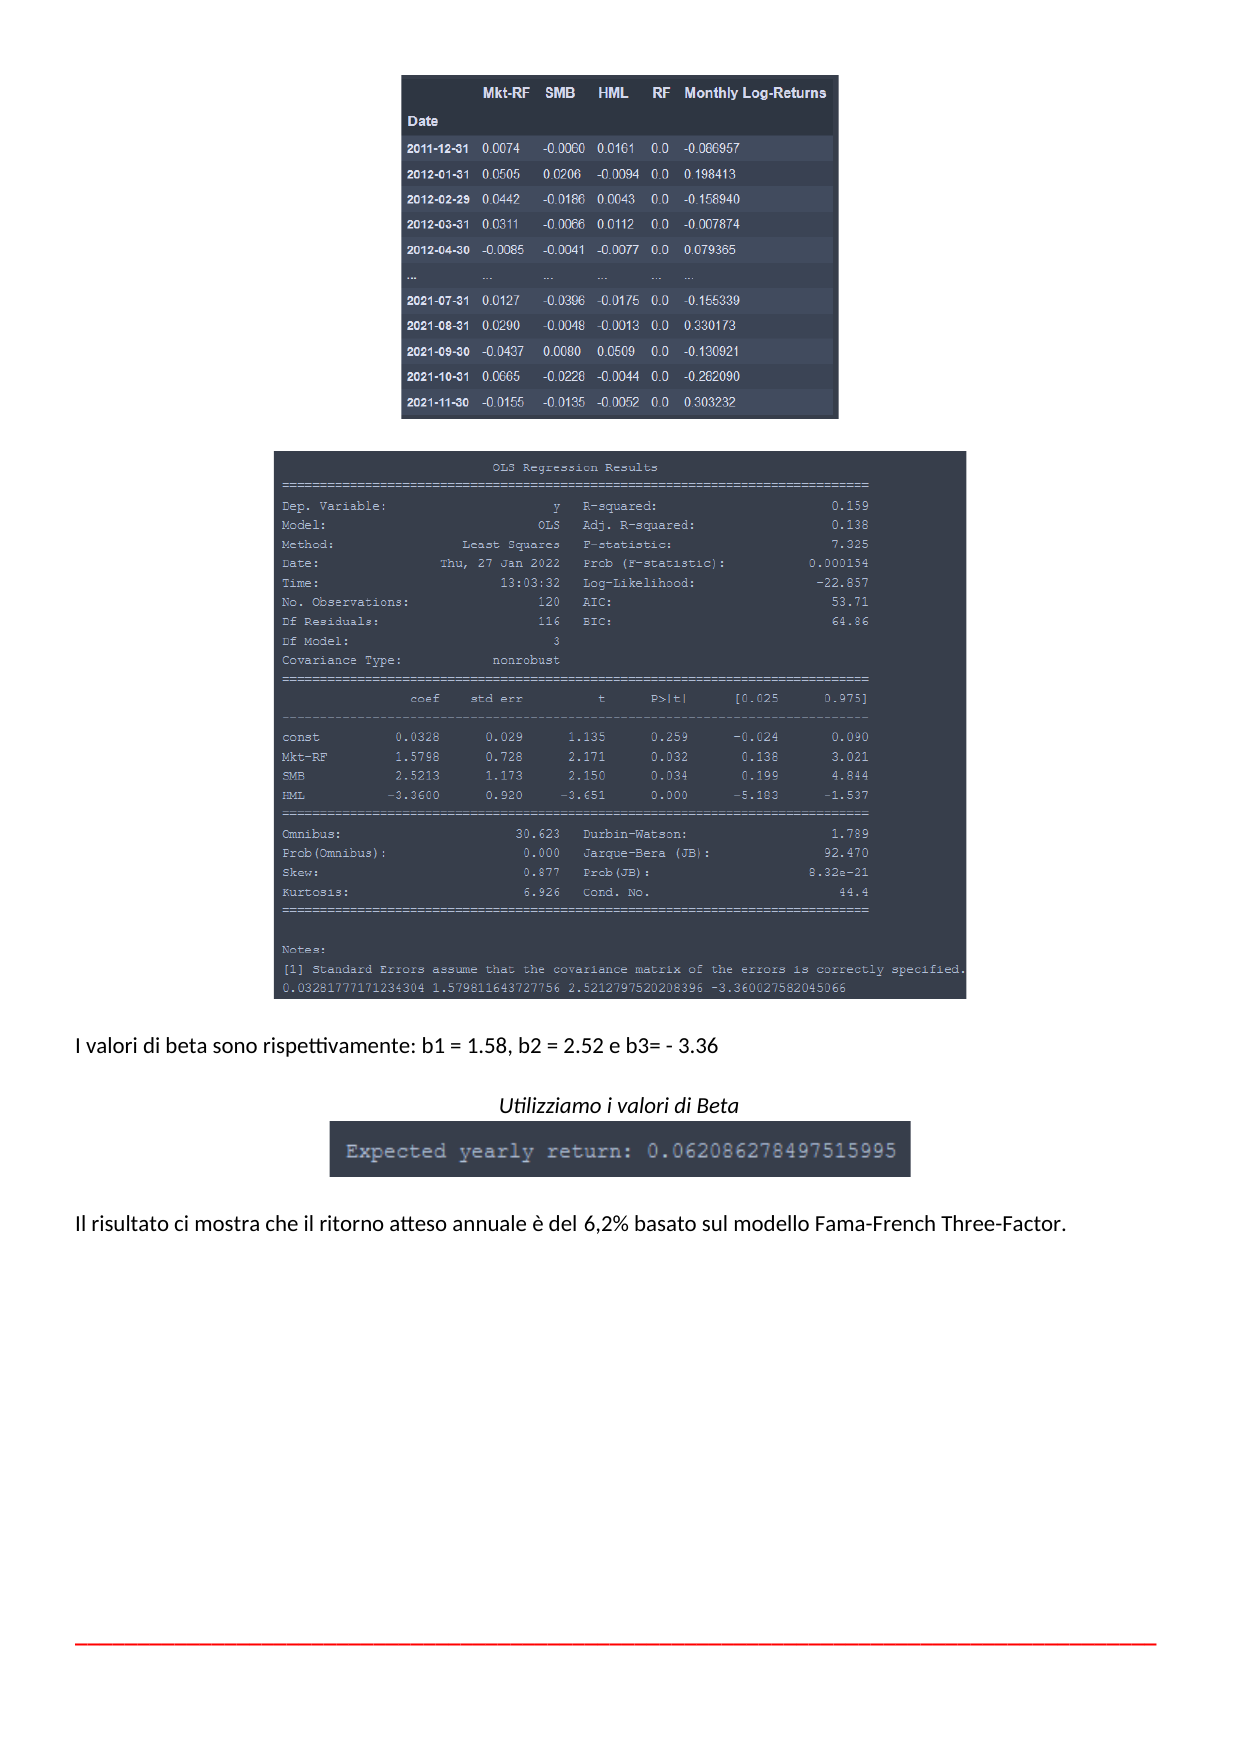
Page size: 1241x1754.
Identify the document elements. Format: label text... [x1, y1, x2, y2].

list Utilizziamo i valori di Beta [75, 1091, 1165, 1119]
list I valori di beta sono rispettivamente: b1 = 1.58, b2 = 2.52 e b3= - 3.36 [75, 1031, 1165, 1059]
text _______________________________________________________________________________________ [75, 1618, 1165, 1649]
picture [329, 1121, 911, 1177]
picture [401, 75, 839, 419]
picture [273, 451, 967, 999]
list Il risultato ci mostra che il ritorno atteso annuale è del 6,2% basato sul modello Fama-French Three-Factor. [75, 1209, 1165, 1237]
